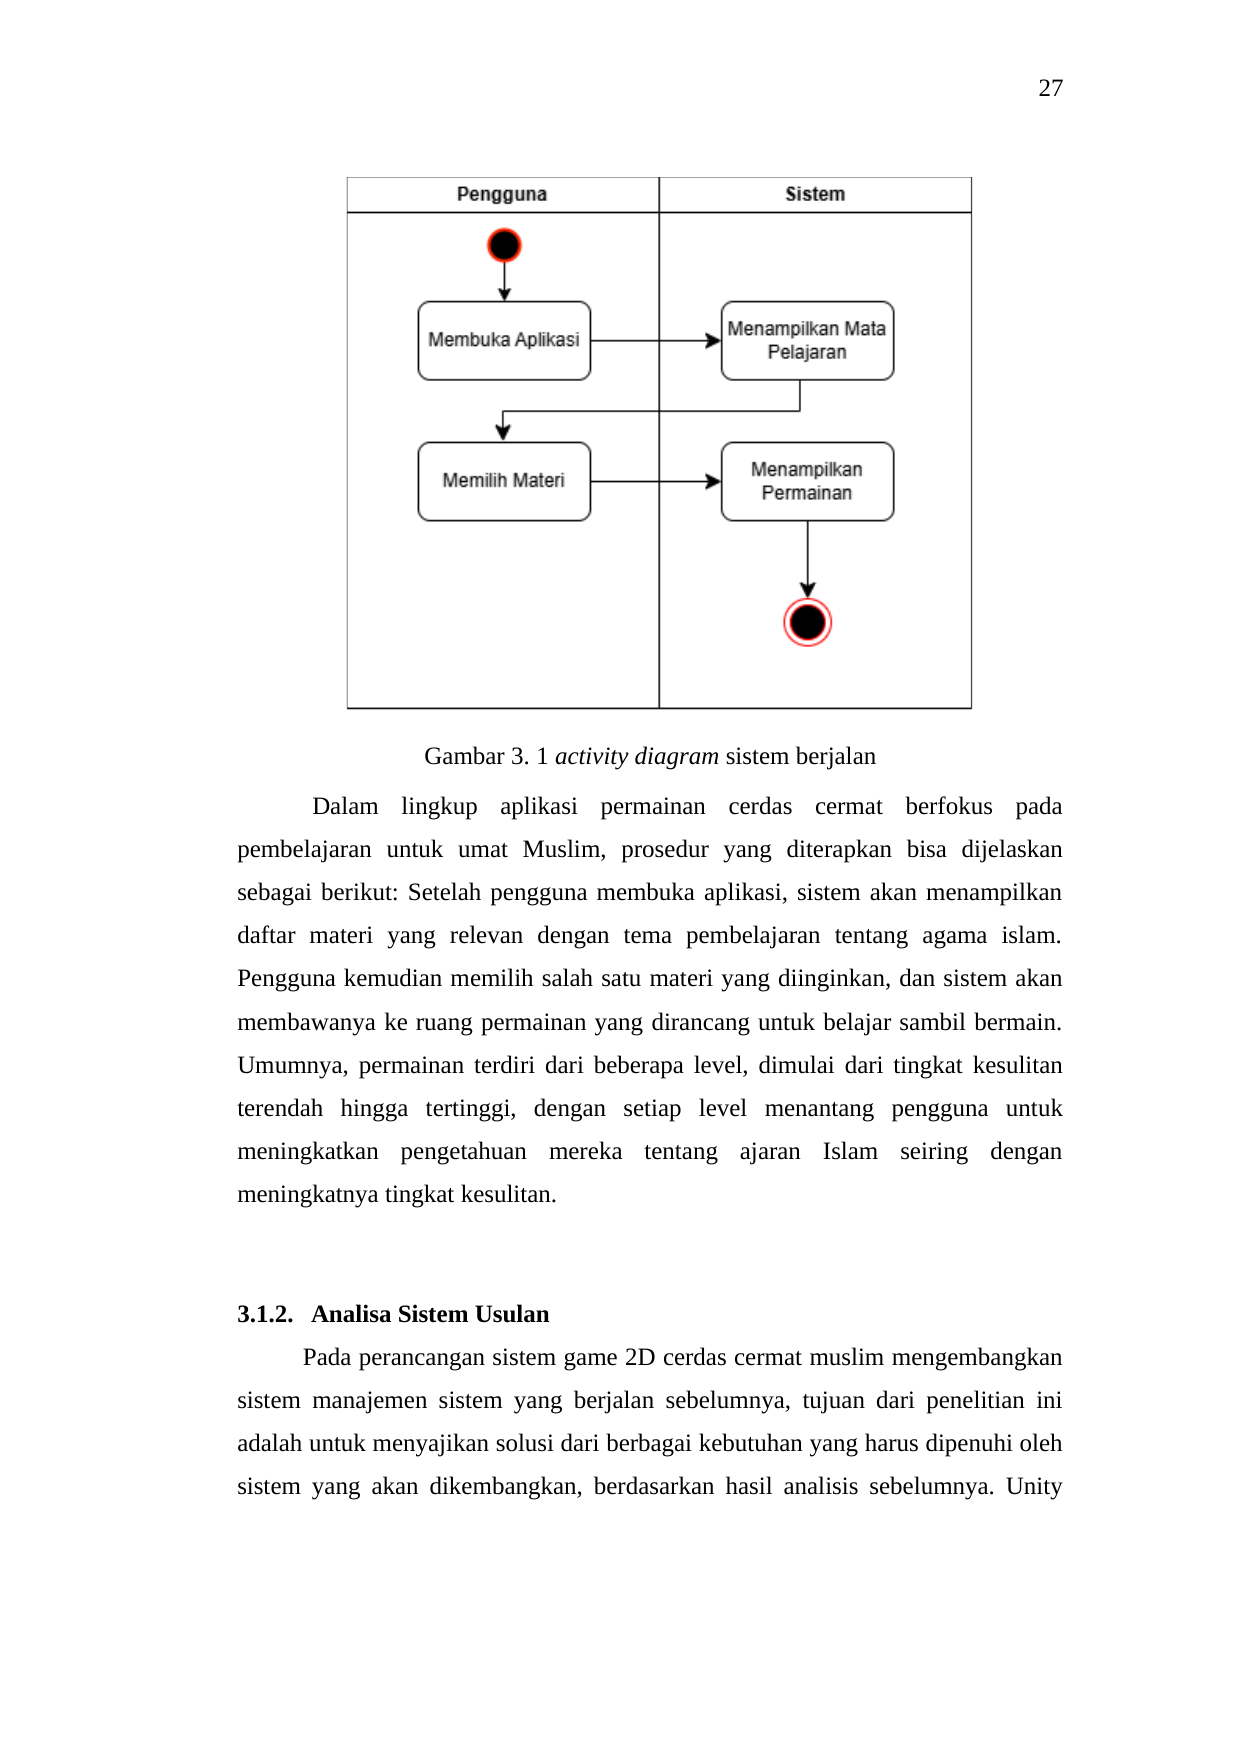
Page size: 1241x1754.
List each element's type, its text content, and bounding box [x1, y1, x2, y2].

picture [346, 177, 973, 711]
text Gambar 3. 1 activity diagram sistem berjalan [237, 741, 1063, 770]
subtitle Analisa Sistem Usulan [237, 1299, 1063, 1327]
text Dalam lingkup aplikasi permainan cerdas cermat berfokus pada pembelajaran untuk umat Muslim, prosedur yang diterapkan bisa dijelaskan sebagai berikut: Setelah pengguna membuka aplikasi, sistem akan menampilkan daftar materi yang relevan dengan tema pembelajaran tentang agama islam. Pengguna kemudian memilih salah satu materi yang diinginkan, dan sistem akan membawanya ke ruang permainan yang dirancang untuk belajar sambil bermain. Umumnya, permainan terdiri dari beberapa level, dimulai dari tingkat kesulitan terendah hingga tertinggi, dengan setiap level menantang pengguna untuk meningkatkan pengetahuan mereka tentang ajaran Islam seiring dengan meningkatnya tingkat kesulitan. [237, 791, 1063, 1208]
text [237, 1342, 1063, 1500]
